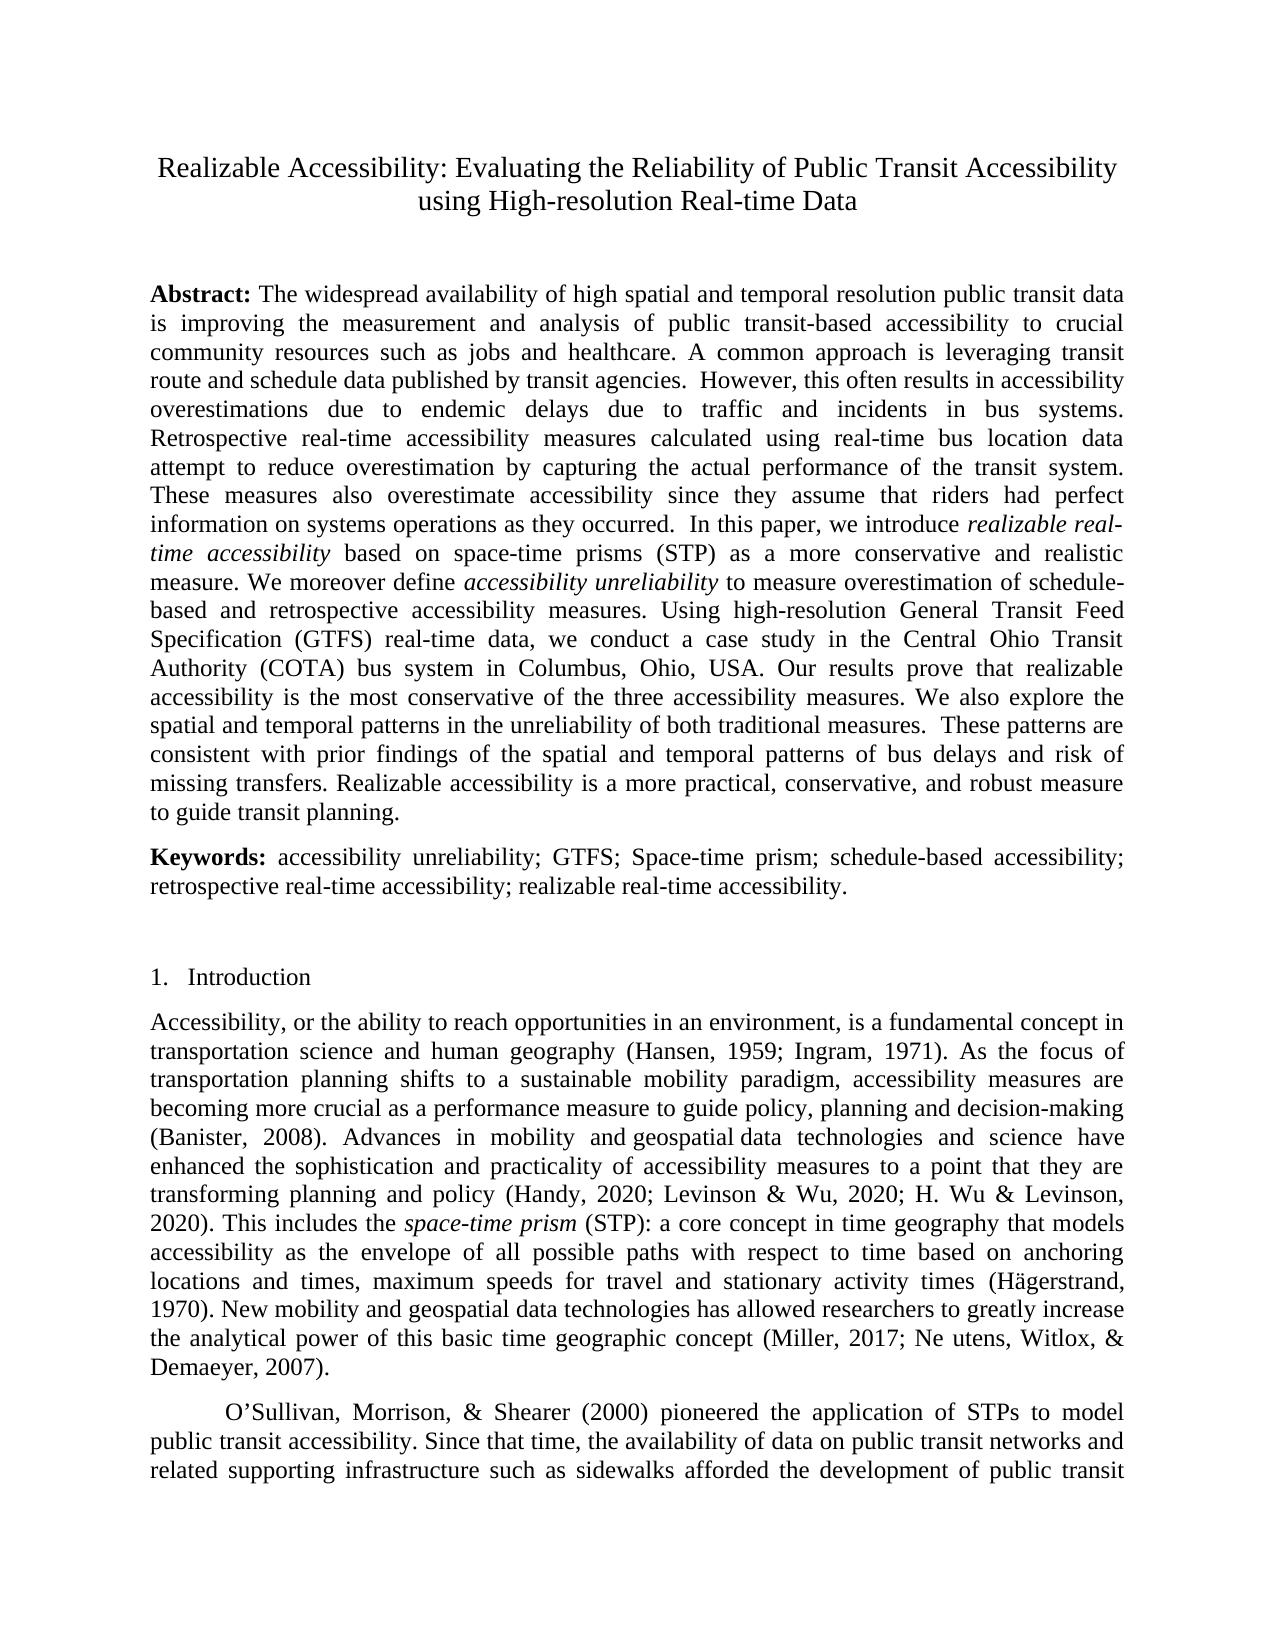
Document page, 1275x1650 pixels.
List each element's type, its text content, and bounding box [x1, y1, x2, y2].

text Accessibility, or the ability to reach opportunities in an environment, is a fundamental concept in transportation science and human geography (Hansen, 1959; Ingram, 1971). As the focus of transportation planning shifts to a sustainable mobility paradigm, accessibility measures are becoming more crucial as a performance measure to guide policy, planning and decision-making (Banister, 2008). Advances in mobility and geospatial data technologies and science have enhanced the sophistication and practicality of accessibility measures to a point that they are transforming planning and policy (Handy, 2020; Levinson & Wu, 2020; H. Wu & Levinson, 2020). This includes the space-time prism (STP): a core concept in time geography that models accessibility as the envelope of all possible paths with respect to time based on anchoring locations and times, maximum speeds for travel and stationary activity times (Hägerstrand, 1970). New mobility and geospatial data technologies has allowed researchers to greatly increase the analytical power of this basic time geographic concept (Miller, 2017; Ne utens, Witlox, & Demaeyer, 2007). [150, 1007, 1125, 1381]
text Realizable Accessibility: Evaluating the Reliability of Public Transit Accessibility using High-resolution Real-time Data [150, 150, 1125, 217]
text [150, 1397, 1125, 1484]
text Abstract: The widespread availability of high spatial and temporal resolution public transit data is improving the measurement and analysis of public transit-based accessibility to crucial community resources such as jobs and healthcare. A common approach is leveraging transit route and schedule data published by transit agencies. However, this often results in accessibility overestimations due to endemic delays due to traffic and incidents in bus systems. Retrospective real-time accessibility measures calculated using real-time bus location data attempt to reduce overestimation by capturing the actual performance of the transit system. These measures also overestimate accessibility since they assume that riders had perfect information on systems operations as they occurred. In this paper, we introduce realizable real-time accessibility based on space-time prisms (STP) as a more conservative and realistic measure. We moreover define accessibility unreliability to measure overestimation of schedule-based and retrospective accessibility measures. Using high-resolution General Transit Feed Specification (GTFS) real-time data, we conduct a case study in the Central Ohio Transit Authority (COTA) bus system in Columbus, Ohio, USA. Our results prove that realizable accessibility is the most conservative of the three accessibility measures. We also explore the spatial and temporal patterns in the unreliability of both traditional measures. These patterns are consistent with prior findings of the spatial and temporal patterns of bus delays and risk of missing transfers. Realizable accessibility is a more practical, conservative, and robust measure to guide transit planning. [150, 279, 1125, 825]
list Introduction [150, 962, 1125, 990]
text Keywords: accessibility unreliability; GTFS; Space-time prism; schedule-based accessibility; retrospective real-time accessibility; realizable real-time accessibility. [150, 842, 1125, 899]
